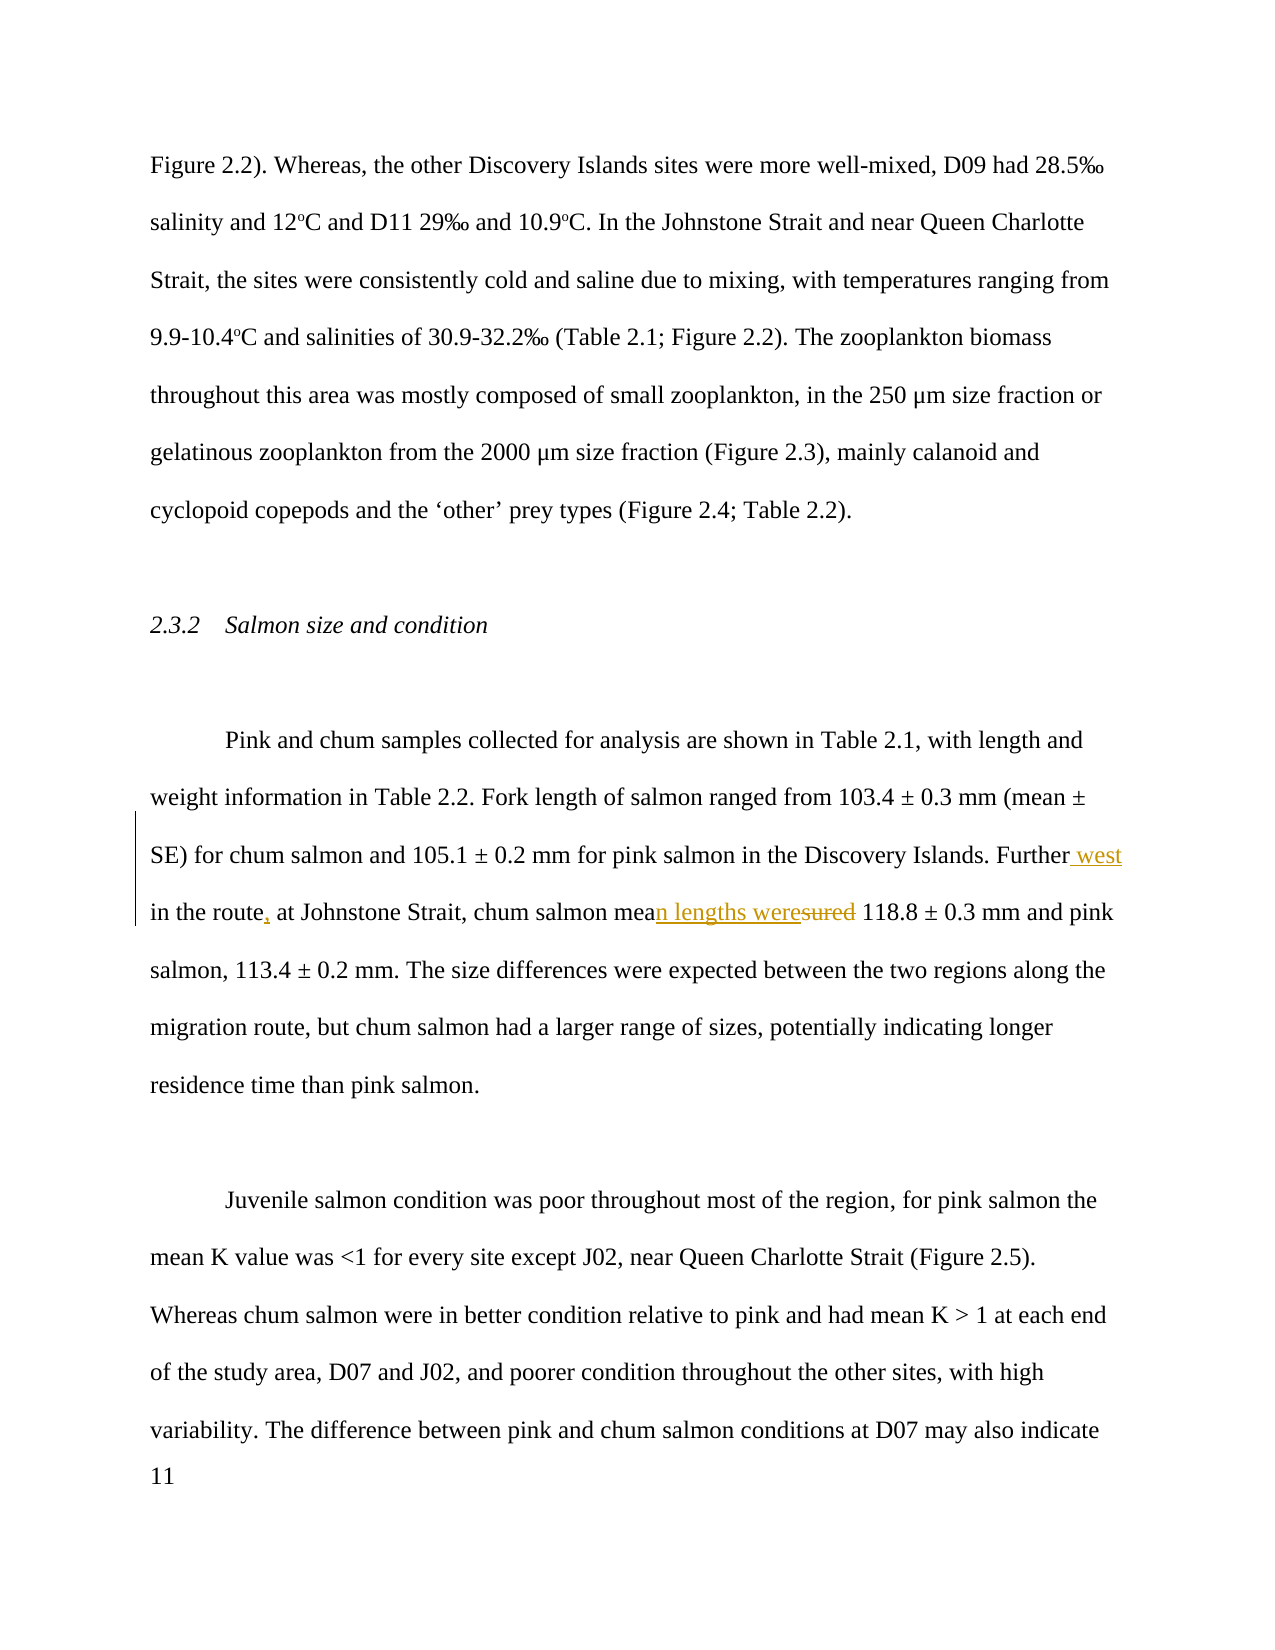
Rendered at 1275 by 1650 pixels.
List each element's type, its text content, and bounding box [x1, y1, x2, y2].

text Pink and chum samples collected for analysis are shown in Table 2.1, with length and weight information in Table 2.2. Fork length of salmon ranged from 103.4 ± 0.3 mm (mean ± SE) for chum salmon and 105.1 ± 0.2 mm for pink salmon in the Discovery Islands. Further in the route at Johnstone Strait, chum salmon mea 118.8 ± 0.3 mm and pink salmon, 113.4 ± 0.2 mm. The size differences were expected between the two regions along the migration route, but chum salmon had a larger range of sizes, potentially indicating longer residence time than pink salmon. [150, 725, 1125, 1099]
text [150, 1185, 1125, 1444]
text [150, 150, 1125, 524]
subtitle Salmon size and condition [150, 610, 1125, 639]
